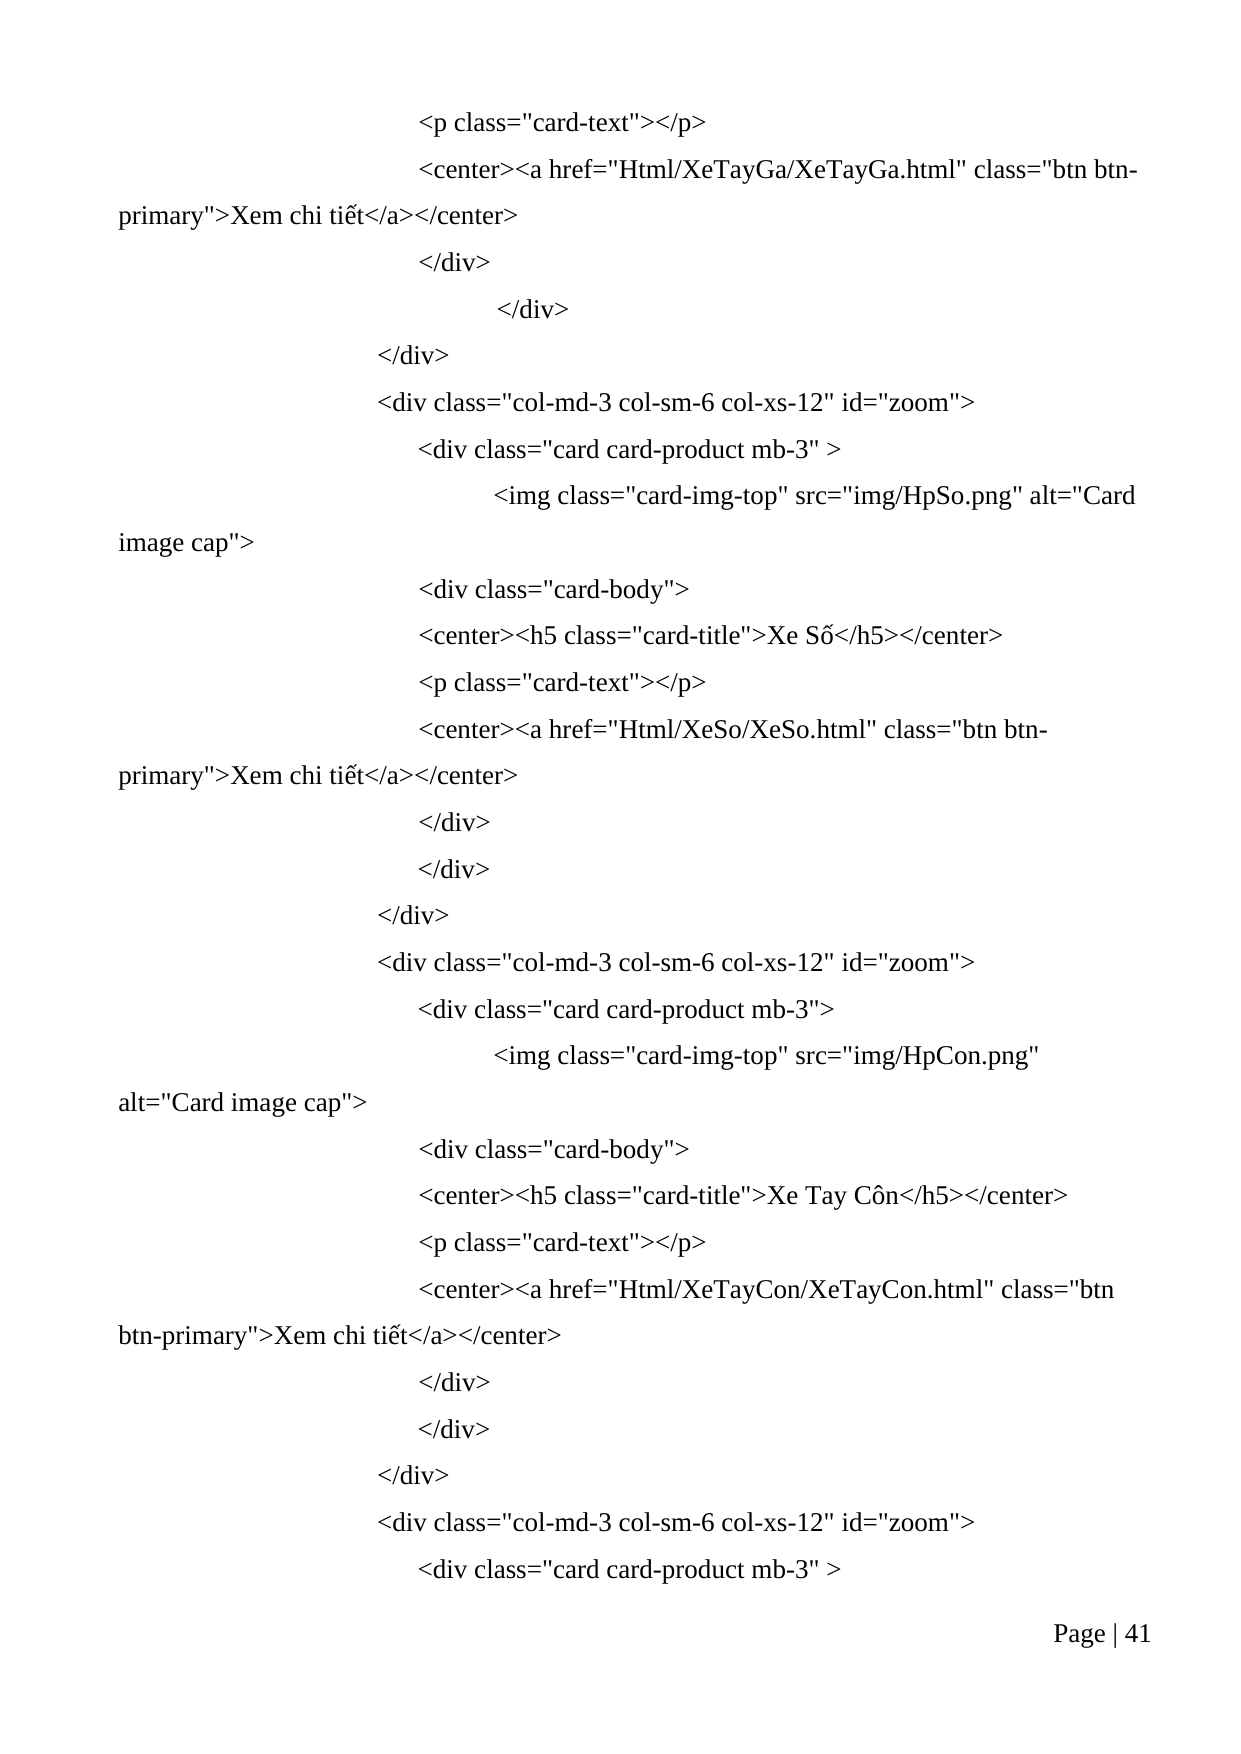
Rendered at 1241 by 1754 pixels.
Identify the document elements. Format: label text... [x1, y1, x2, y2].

text <div class="col-md-3 col-sm-6 col-xs-12" id="zoom"> [118, 1506, 1152, 1537]
text <p class="card-text"></p> [118, 666, 1152, 697]
text <div class="card card-product mb-3"> [118, 993, 1152, 1024]
text </div> [118, 1366, 1152, 1397]
text </div> [118, 899, 1152, 931]
text </div> [118, 853, 1152, 884]
text <div class="card card-product mb-3" > [118, 1553, 1152, 1584]
text <div class="col-md-3 col-sm-6 col-xs-12" id="zoom"> [118, 386, 1152, 417]
text <p class="card-text"></p> [118, 106, 1152, 137]
text </div> [118, 293, 1152, 324]
text </div> [118, 339, 1152, 371]
text <img class="card-img-top" src="img/HpCon.png" alt="Card image cap"> [118, 1039, 1152, 1117]
text </div> [118, 1459, 1152, 1491]
text <div class="card card-product mb-3" > [118, 433, 1152, 464]
text <div class="card-body"> [118, 1133, 1152, 1164]
text <center><h5 class="card-title">Xe Tay Côn</h5></center> [118, 1179, 1152, 1211]
text <center><a href="Html/XeTayGa/XeTayGa.html" class="btn btn-primary">Xem chi tiết</a></center> [118, 153, 1152, 231]
text </div> [118, 1413, 1152, 1444]
text <center><h5 class="card-title">Xe Số</h5></center> [118, 619, 1152, 651]
text <p class="card-text"></p> [118, 1226, 1152, 1257]
text </div> [118, 806, 1152, 837]
text <div class="col-md-3 col-sm-6 col-xs-12" id="zoom"> [118, 946, 1152, 977]
text <center><a href="Html/XeSo/XeSo.html" class="btn btn-primary">Xem chi tiết</a></center> [118, 713, 1152, 791]
text <div class="card-body"> [118, 573, 1152, 604]
text <img class="card-img-top" src="img/HpSo.png" alt="Card image cap"> [118, 479, 1152, 557]
text <center><a href="Html/XeTayCon/XeTayCon.html" class="btn btn-primary">Xem chi tiết</a></center> [118, 1273, 1152, 1351]
text </div> [118, 246, 1152, 277]
